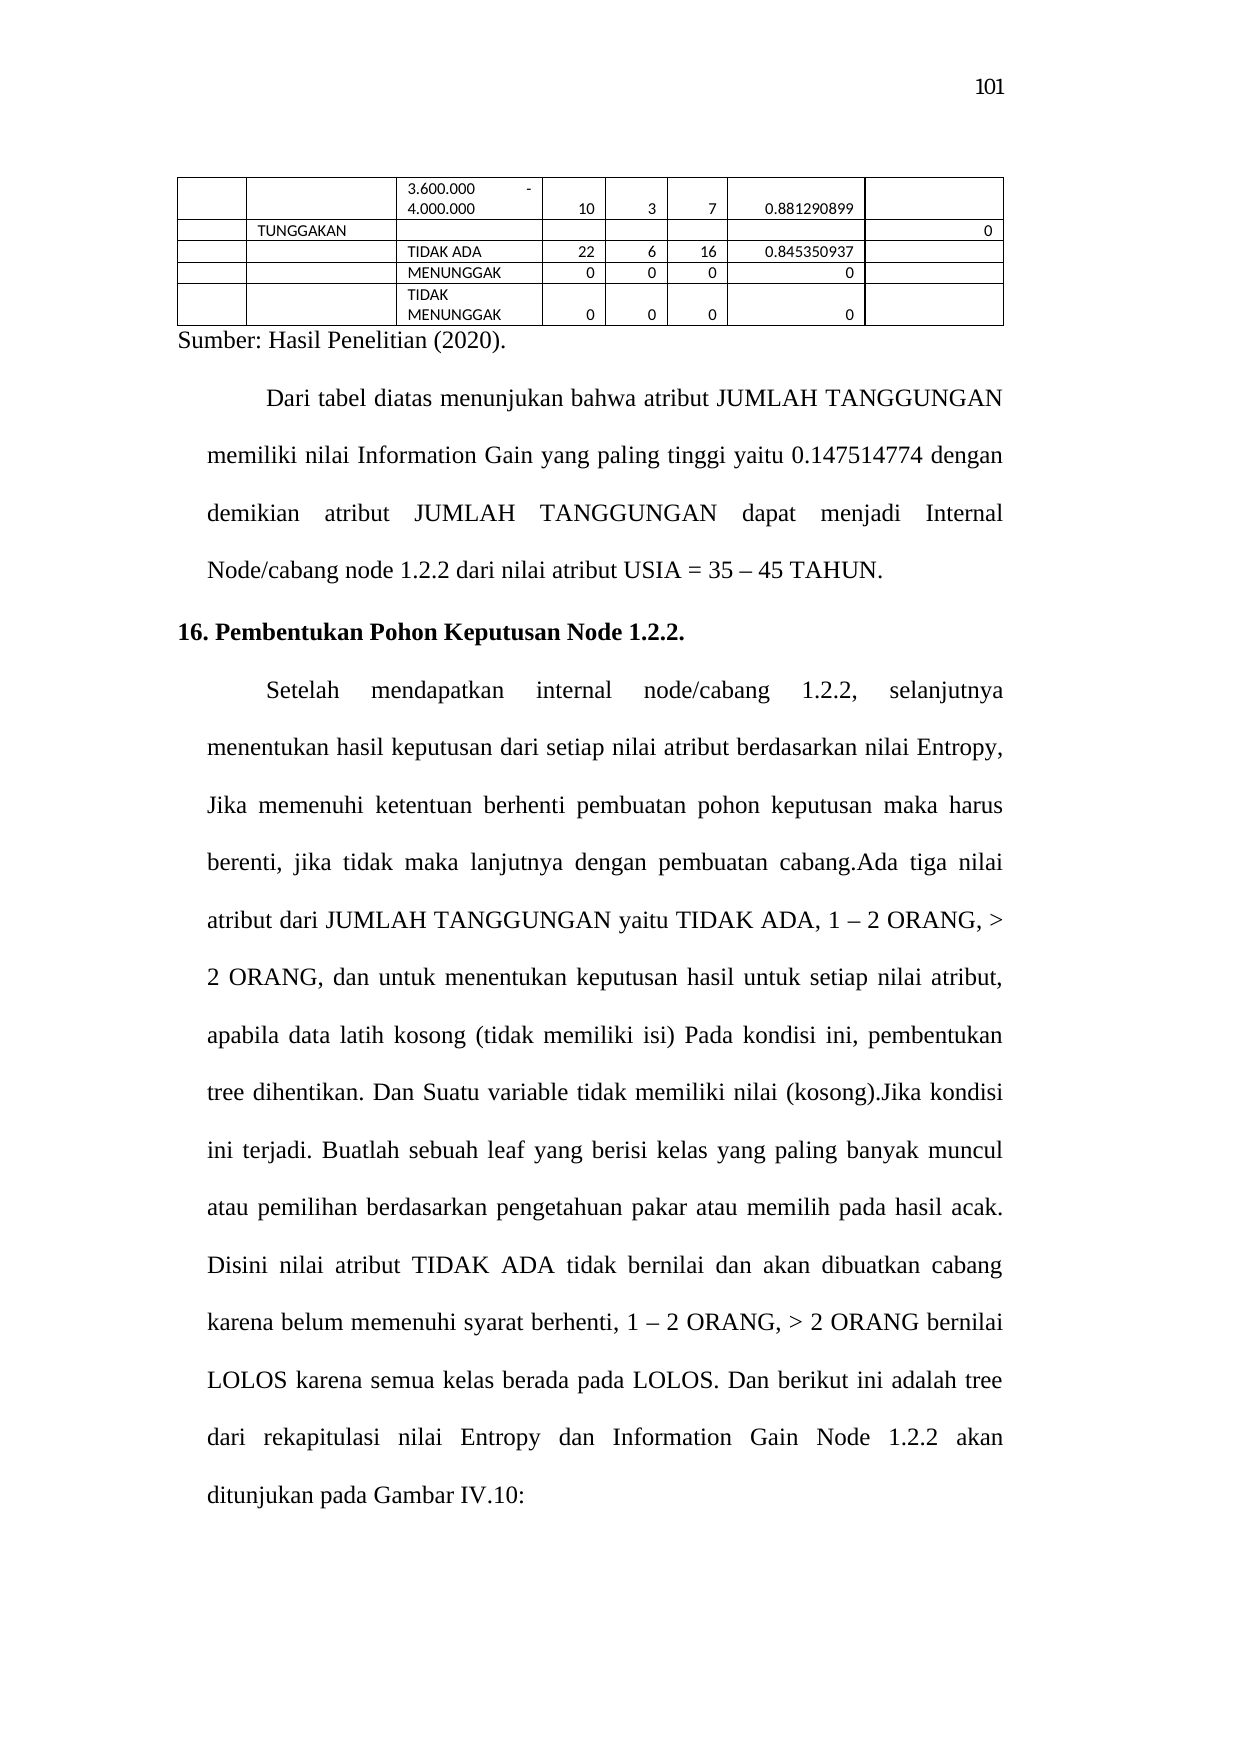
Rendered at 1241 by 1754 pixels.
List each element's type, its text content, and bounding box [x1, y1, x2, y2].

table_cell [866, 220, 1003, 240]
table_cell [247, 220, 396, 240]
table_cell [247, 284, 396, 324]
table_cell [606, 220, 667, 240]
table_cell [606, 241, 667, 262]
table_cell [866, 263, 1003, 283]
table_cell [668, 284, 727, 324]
subtitle 16. Pembentukan Pohon Keputusan Node 1.2.2. [177, 617, 1004, 646]
text Setelah mendapatkan internal node/cabang 1.2.2, selanjutnya menentukan hasil keputusan dari setiap nilai atribut berdasarkan nilai Entropy, Jika memenuhi ketentuan berhenti pembuatan pohon keputusan maka harus berenti, jika tidak maka lanjutnya dengan pembuatan cabang.Ada tiga nilai atribut dari JUMLAH TANGGUNGAN yaitu TIDAK ADA, 1 – 2 ORANG, > 2 ORANG, dan untuk menentukan keputusan hasil untuk setiap nilai atribut, apabila data latih kosong (tidak memiliki isi) Pada kondisi ini, pembentukan tree dihentikan. Dan Suatu variable tidak memiliki nilai (kosong).Jika kondisi ini terjadi. Buatlah sebuah leaf yang berisi kelas yang paling banyak muncul atau pemilihan berdasarkan pengetahuan pakar atau memilih pada hasil acak. Disini nilai atribut TIDAK ADA tidak bernilai dan akan dibuatkan cabang karena belum memenuhi syarat berhenti, 1 – 2 ORANG, > 2 ORANG bernilai LOLOS karena semua kelas berada pada LOLOS. Dan berikut ini adalah tree dari rekapitulasi nilai Entropy dan Information Gain Node 1.2.2 akan ditunjukan pada Gambar IV.10: [207, 675, 1004, 1508]
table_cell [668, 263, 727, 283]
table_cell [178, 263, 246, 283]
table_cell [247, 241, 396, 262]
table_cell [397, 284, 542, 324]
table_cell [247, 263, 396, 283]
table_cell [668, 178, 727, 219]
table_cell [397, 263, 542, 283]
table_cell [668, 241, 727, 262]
text Sumber: Hasil Penelitian (2020). [177, 326, 1004, 354]
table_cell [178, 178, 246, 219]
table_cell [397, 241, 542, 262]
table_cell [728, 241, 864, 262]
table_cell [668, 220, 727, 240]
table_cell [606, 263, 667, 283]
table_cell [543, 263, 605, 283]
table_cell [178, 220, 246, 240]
text Dari tabel diatas menunjukan bahwa atribut JUMLAH TANGGUNGAN memiliki nilai Information Gain yang paling tinggi yaitu 0.147514774 dengan demikian atribut JUMLAH TANGGUNGAN dapat menjadi Internal Node/cabang node 1.2.2 dari nilai atribut USIA = 35 – 45 TAHUN. [207, 383, 1004, 584]
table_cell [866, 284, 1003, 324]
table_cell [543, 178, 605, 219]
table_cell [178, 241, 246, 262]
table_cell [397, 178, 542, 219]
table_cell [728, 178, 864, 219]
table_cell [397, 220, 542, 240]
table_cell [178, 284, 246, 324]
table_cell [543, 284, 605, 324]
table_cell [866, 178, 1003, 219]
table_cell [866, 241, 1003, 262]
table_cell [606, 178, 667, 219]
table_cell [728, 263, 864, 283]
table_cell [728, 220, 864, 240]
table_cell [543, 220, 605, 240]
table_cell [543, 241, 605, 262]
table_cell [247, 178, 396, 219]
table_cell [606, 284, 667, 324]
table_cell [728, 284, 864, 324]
